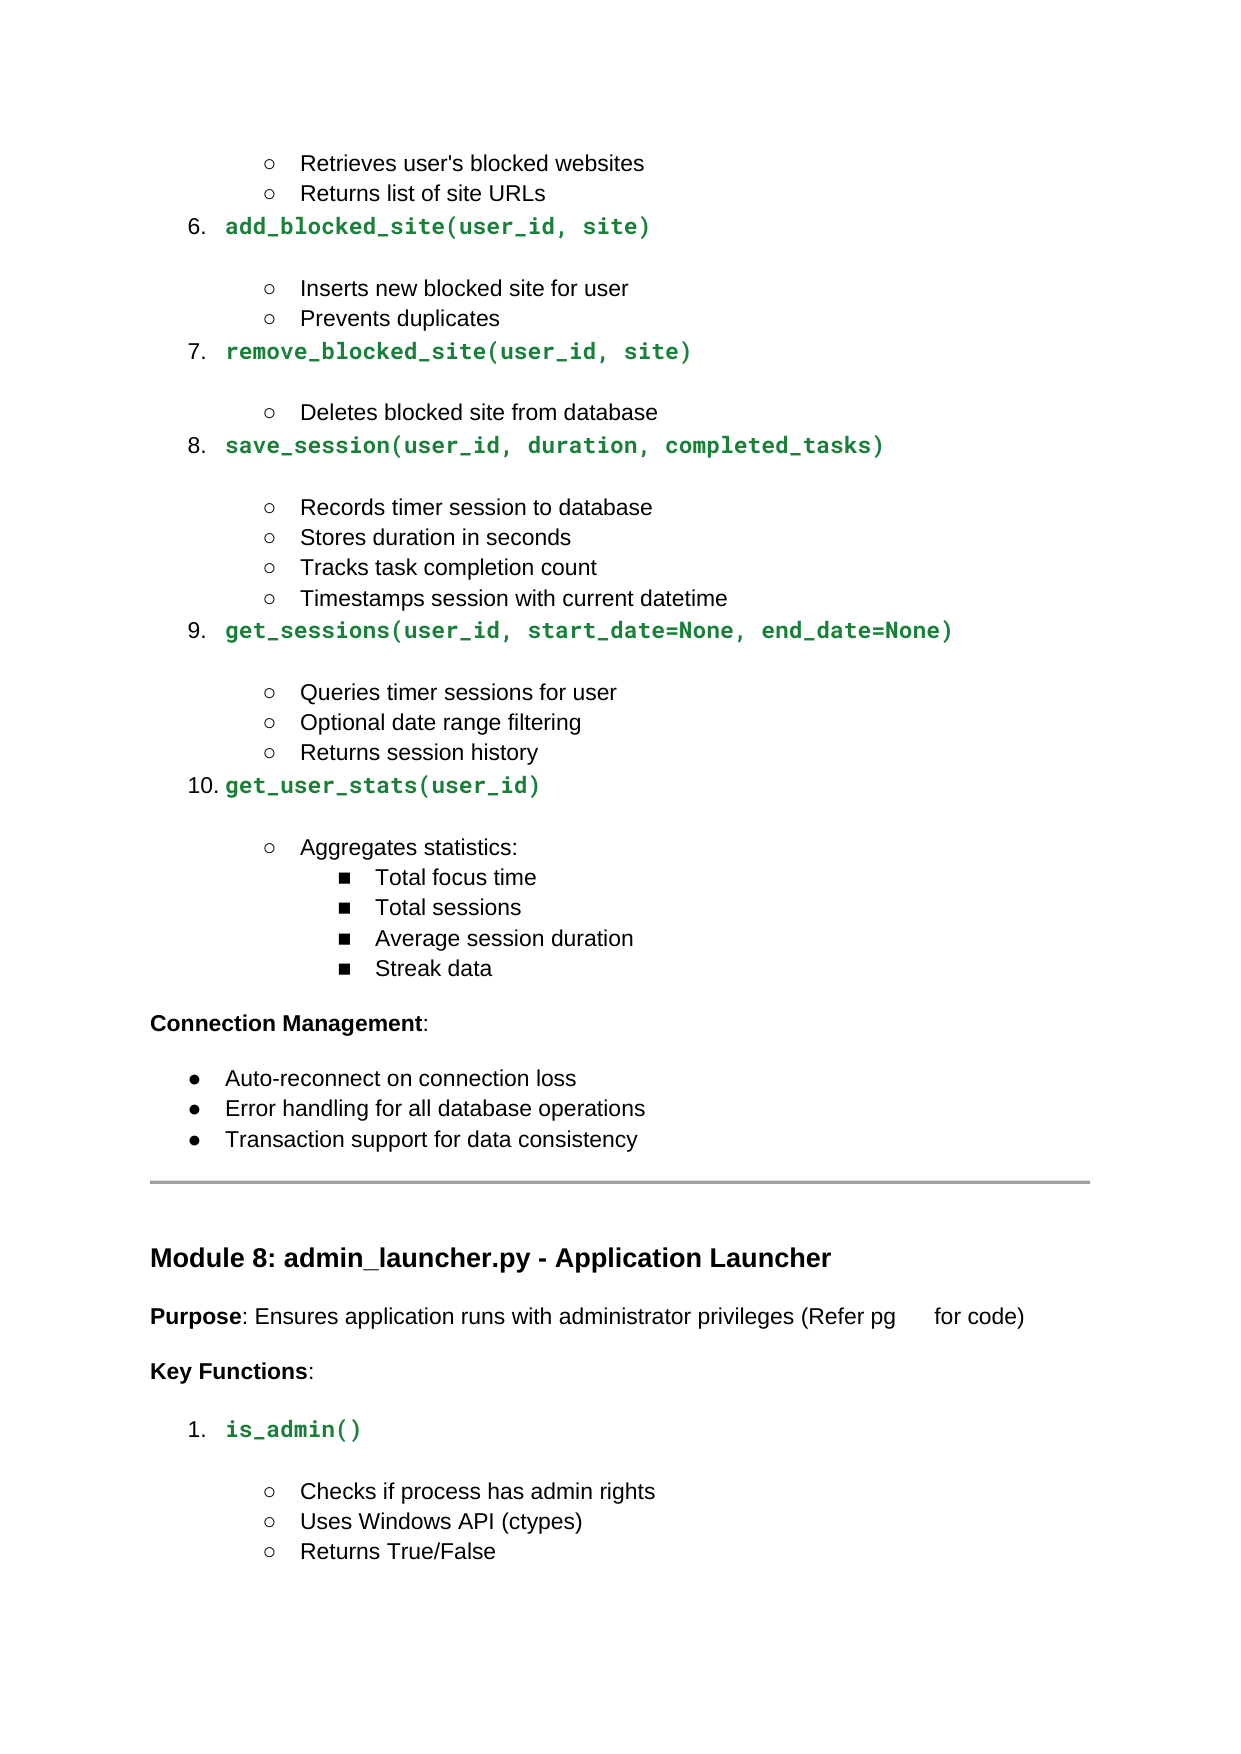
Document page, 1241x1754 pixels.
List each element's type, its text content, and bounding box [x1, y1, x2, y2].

list Total sessions [337, 894, 1090, 921]
list remove_blocked_site(user_id, site) [187, 335, 1090, 396]
text Purpose: Ensures application runs with administrator privileges (Refer pg for code) [150, 1303, 1090, 1329]
list Retrieves user's blocked websites [262, 150, 1090, 176]
list Records timer session to database [262, 494, 1090, 520]
list Aggregates statistics: [262, 834, 1090, 860]
text Key Functions: [150, 1358, 1090, 1384]
list is_admin() [187, 1413, 1090, 1474]
list Tracks task completion count [262, 554, 1090, 581]
list Returns True/False [262, 1538, 1090, 1564]
list Queries timer sessions for user [262, 679, 1090, 705]
list Checks if process has admin rights [262, 1478, 1090, 1504]
list Total focus time [337, 864, 1090, 890]
text Connection Management: [150, 1010, 1090, 1036]
list Average session duration [337, 924, 1090, 951]
subtitle Module 8: admin_launcher.py - Application Launcher [150, 1242, 1090, 1273]
list Timestamps session with current datetime [262, 584, 1090, 611]
list Returns list of site URLs [262, 180, 1090, 207]
list Inserts new blocked site for user [262, 275, 1090, 301]
list add_blocked_site(user_id, site) [187, 210, 1090, 271]
list Uses Windows API (ctypes) [262, 1508, 1090, 1534]
list Transaction support for data consistency [187, 1126, 1090, 1152]
list get_user_stats(user_id) [187, 769, 1090, 830]
list Error handling for all database operations [187, 1095, 1090, 1122]
list save_session(user_id, duration, completed_tasks) [187, 429, 1090, 490]
list Streak data [337, 955, 1090, 981]
list Stores duration in seconds [262, 524, 1090, 550]
list Deletes blocked site from database [262, 399, 1090, 426]
list Optional date range filtering [262, 709, 1090, 736]
list Returns session history [262, 739, 1090, 766]
list get_sessions(user_id, start_date=None, end_date=None) [187, 615, 1090, 675]
list Prevents duplicates [262, 305, 1090, 331]
list Auto-reconnect on connection loss [187, 1065, 1090, 1091]
